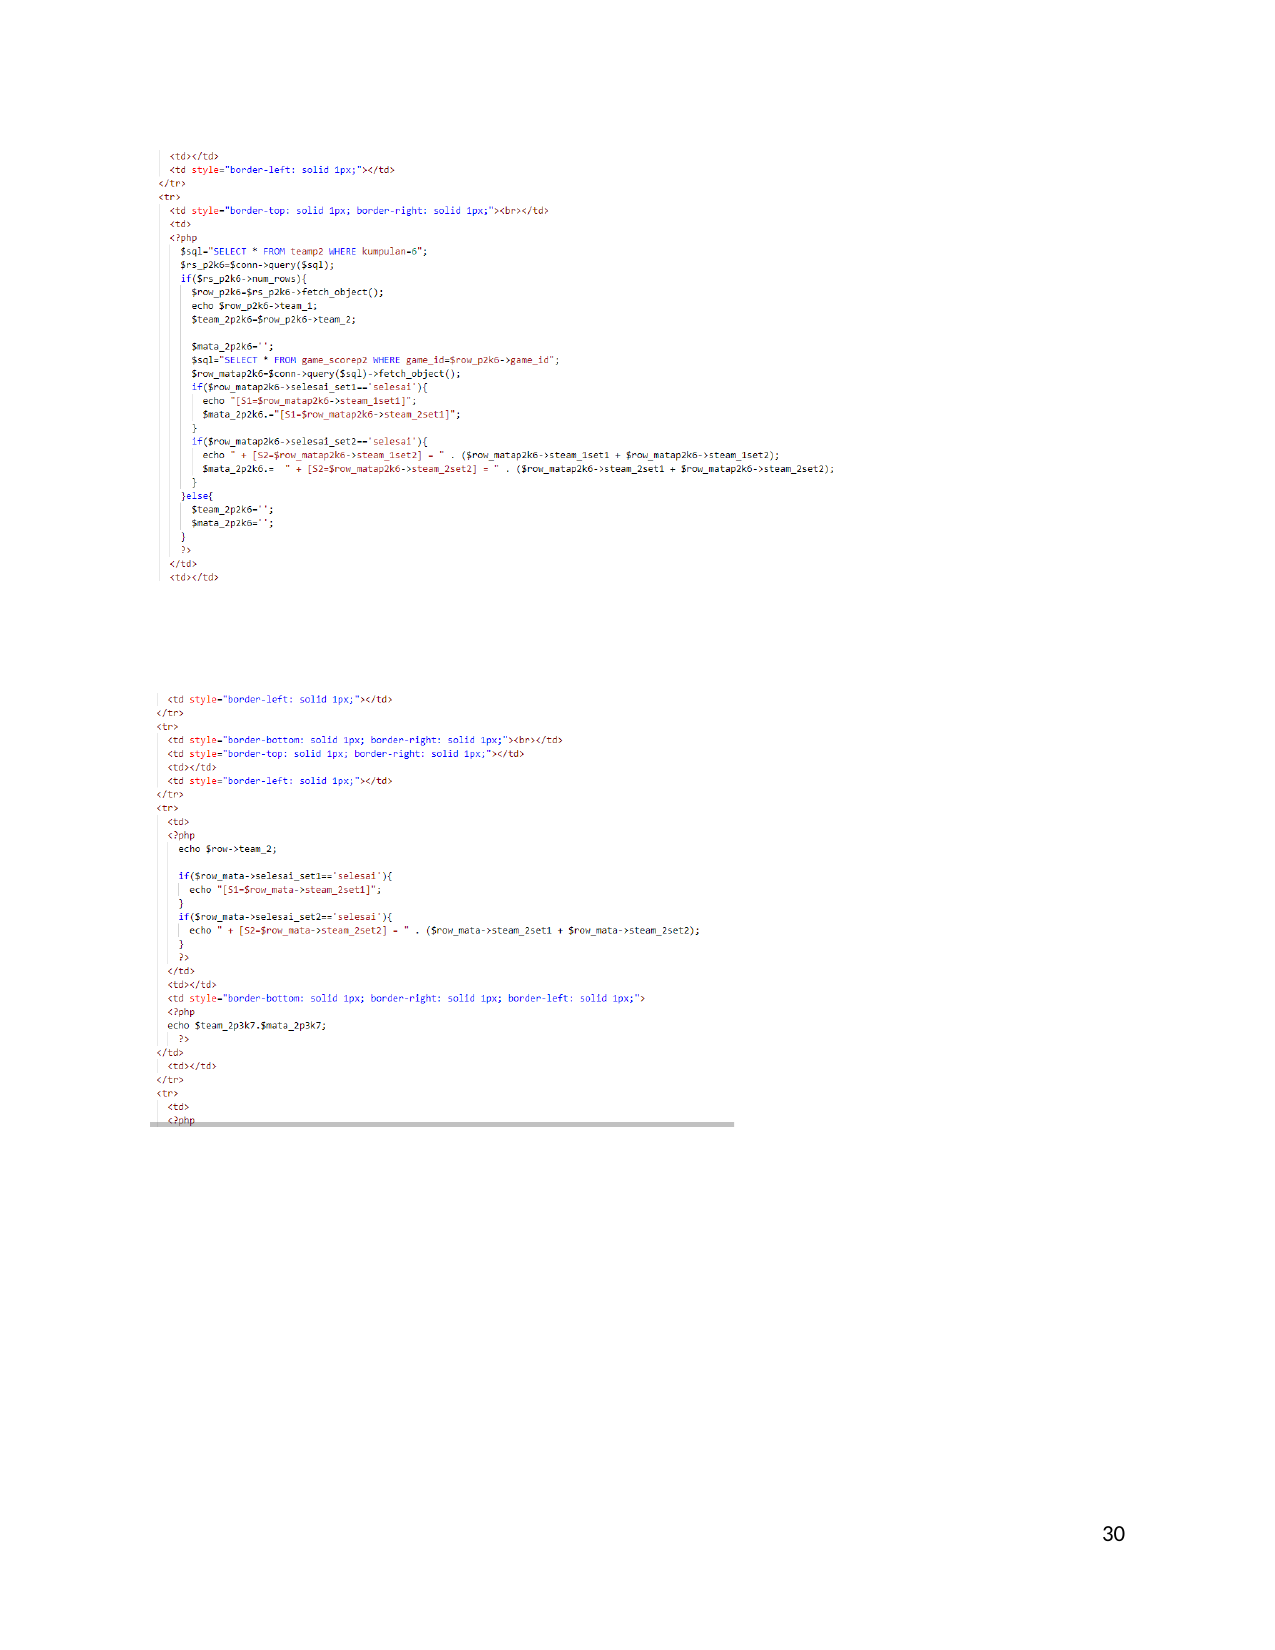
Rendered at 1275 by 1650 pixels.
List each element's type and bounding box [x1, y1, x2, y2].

picture [150, 150, 846, 581]
picture [150, 693, 735, 1127]
